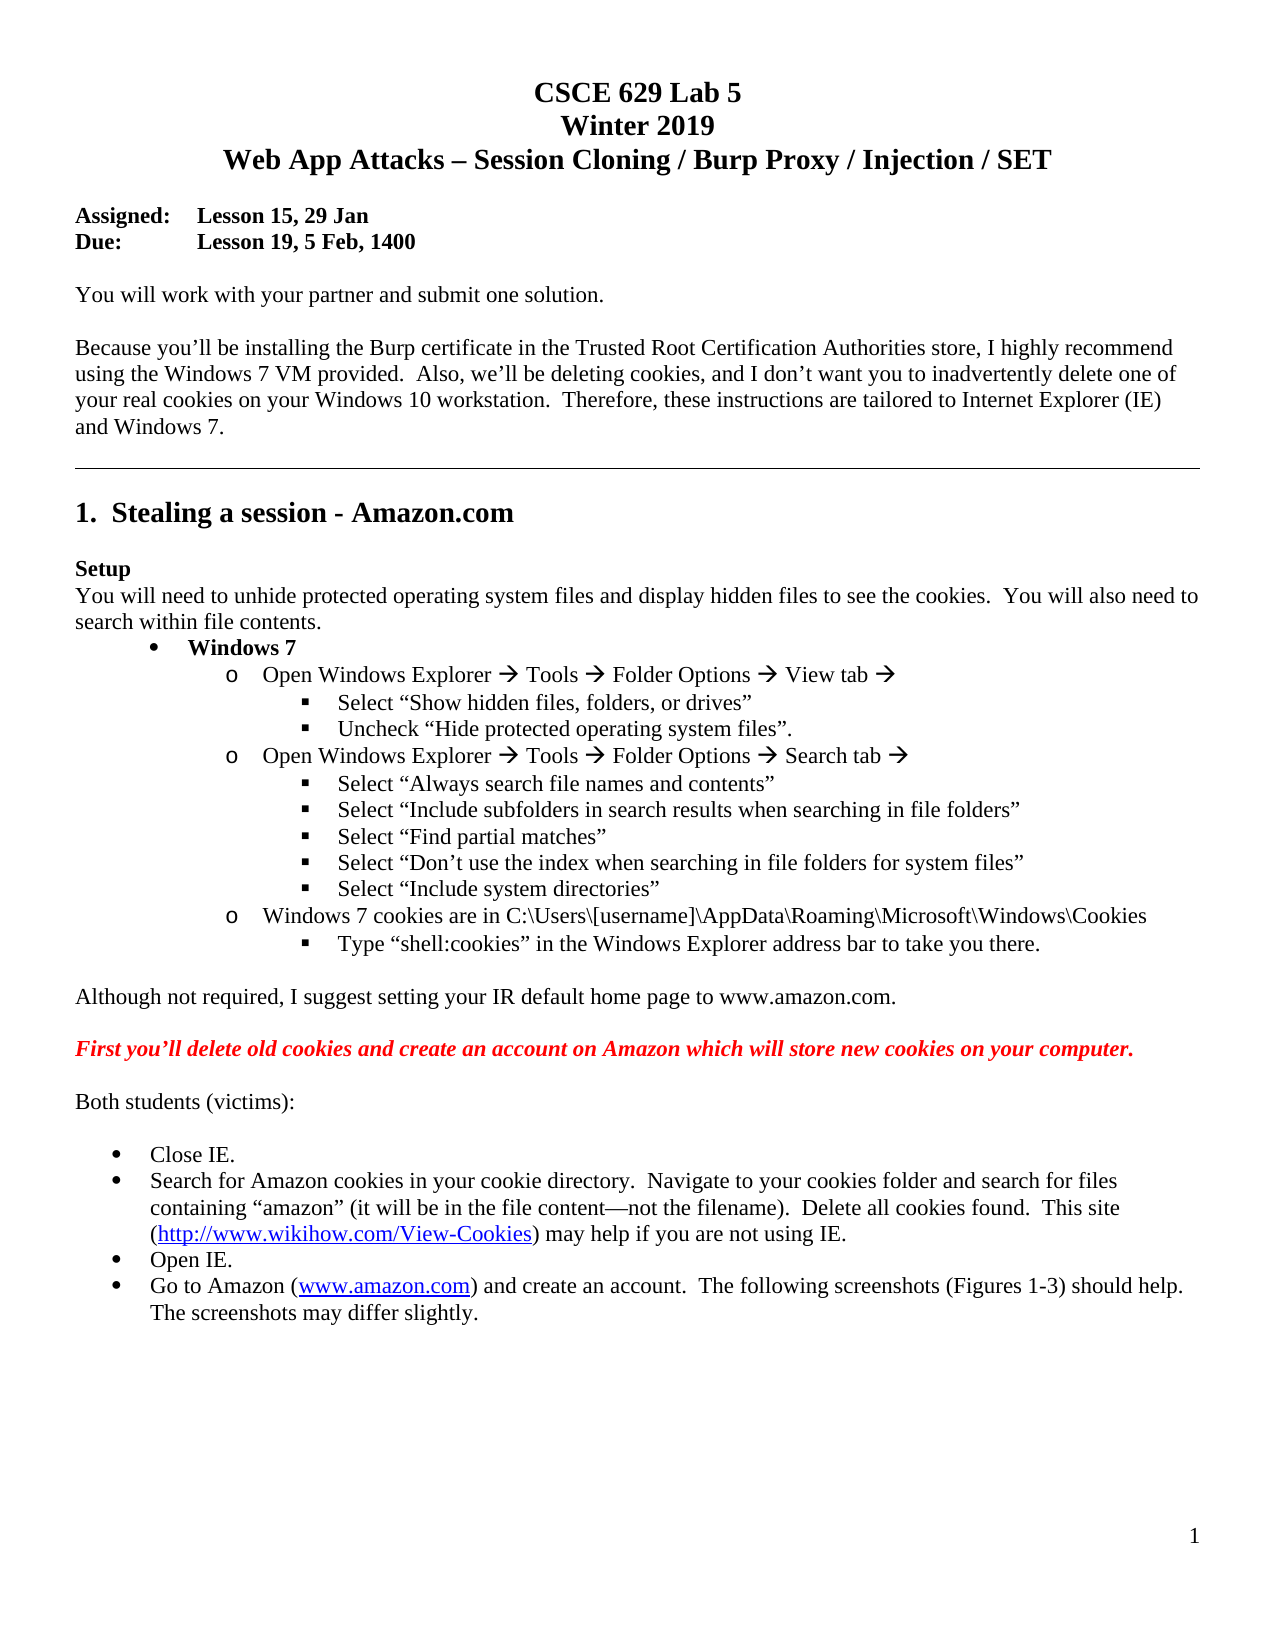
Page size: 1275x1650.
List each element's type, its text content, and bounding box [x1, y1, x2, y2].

text Although not required, I suggest setting your IR default home page to www.amazon.com. [75, 983, 1200, 1009]
list Select “Find partial matches” [300, 823, 1200, 849]
text Both students (victims): [75, 1088, 1200, 1114]
text You will work with your partner and submit one solution. [75, 281, 1200, 307]
list Open IE. [112, 1246, 1200, 1273]
list Search for Amazon cookies in your cookie directory. Navigate to your cookies folder and search for files containing “amazon” (it will be in the file content—not the filename). Delete all cookies found. This site (http://www.wikihow.com/View-Cookies) may help if you are not using IE. [112, 1167, 1200, 1246]
list Select “Don’t use the index when searching in file folders for system files” [300, 849, 1200, 875]
list Select “Always search file names and contents” [300, 770, 1200, 796]
list Open Windows Explorer Tools Folder Options View tab [225, 661, 1200, 689]
list Close IE. [112, 1141, 1200, 1167]
list Type “shell:cookies” in the Windows Explorer address bar to take you there. [300, 930, 1200, 956]
text First you’ll delete old cookies and create an account on Amazon which will store new cookies on your computer. [75, 1035, 1200, 1062]
list Uncheck “Hide protected operating system files”. [300, 715, 1200, 742]
list Select “Show hidden files, folders, or drives” [300, 689, 1200, 715]
list Windows 7 [150, 634, 1200, 661]
list Go to Amazon (www.amazon.com) and create an account. The following screenshots (Figures 1-3) should help. The screenshots may differ slightly. [112, 1273, 1200, 1325]
text You will need to unhide protected operating system files and display hidden files to see the cookies. You will also need to search within file contents. [75, 582, 1200, 634]
text 1. Stealing a session - Amazon.com [75, 496, 1200, 529]
text Because you’ll be installing the Burp certificate in the Trusted Root Certification Authorities store, I highly recommend using the Windows 7 VM provided. Also, we’ll be deleting cookies, and I don’t want you to inadvertently delete one of your real cookies on your Windows 10 workstation. Therefore, these instructions are tailored to Internet Explorer (IE) and Windows 7. [75, 334, 1200, 439]
text Due: Lesson 19, 5 Feb, 1400 [75, 228, 1200, 255]
text CSCE 629 Lab 5 [75, 75, 1200, 108]
list Windows 7 cookies are in C:\Users\[username]\AppData\Roaming\Microsoft\Windows\Cookies [225, 902, 1200, 930]
text Assigned: Lesson 15, 29 Jan [75, 202, 1200, 228]
text Winter 2019 [75, 108, 1200, 142]
list Open Windows Explorer Tools Folder Options Search tab [225, 742, 1200, 770]
text Web App Attacks – Session Cloning / Burp Proxy / Injection / SET [75, 142, 1200, 176]
list Select “Include system directories” [300, 875, 1200, 902]
list Select “Include subfolders in search results when searching in file folders” [300, 796, 1200, 823]
text Setup [75, 555, 1200, 582]
